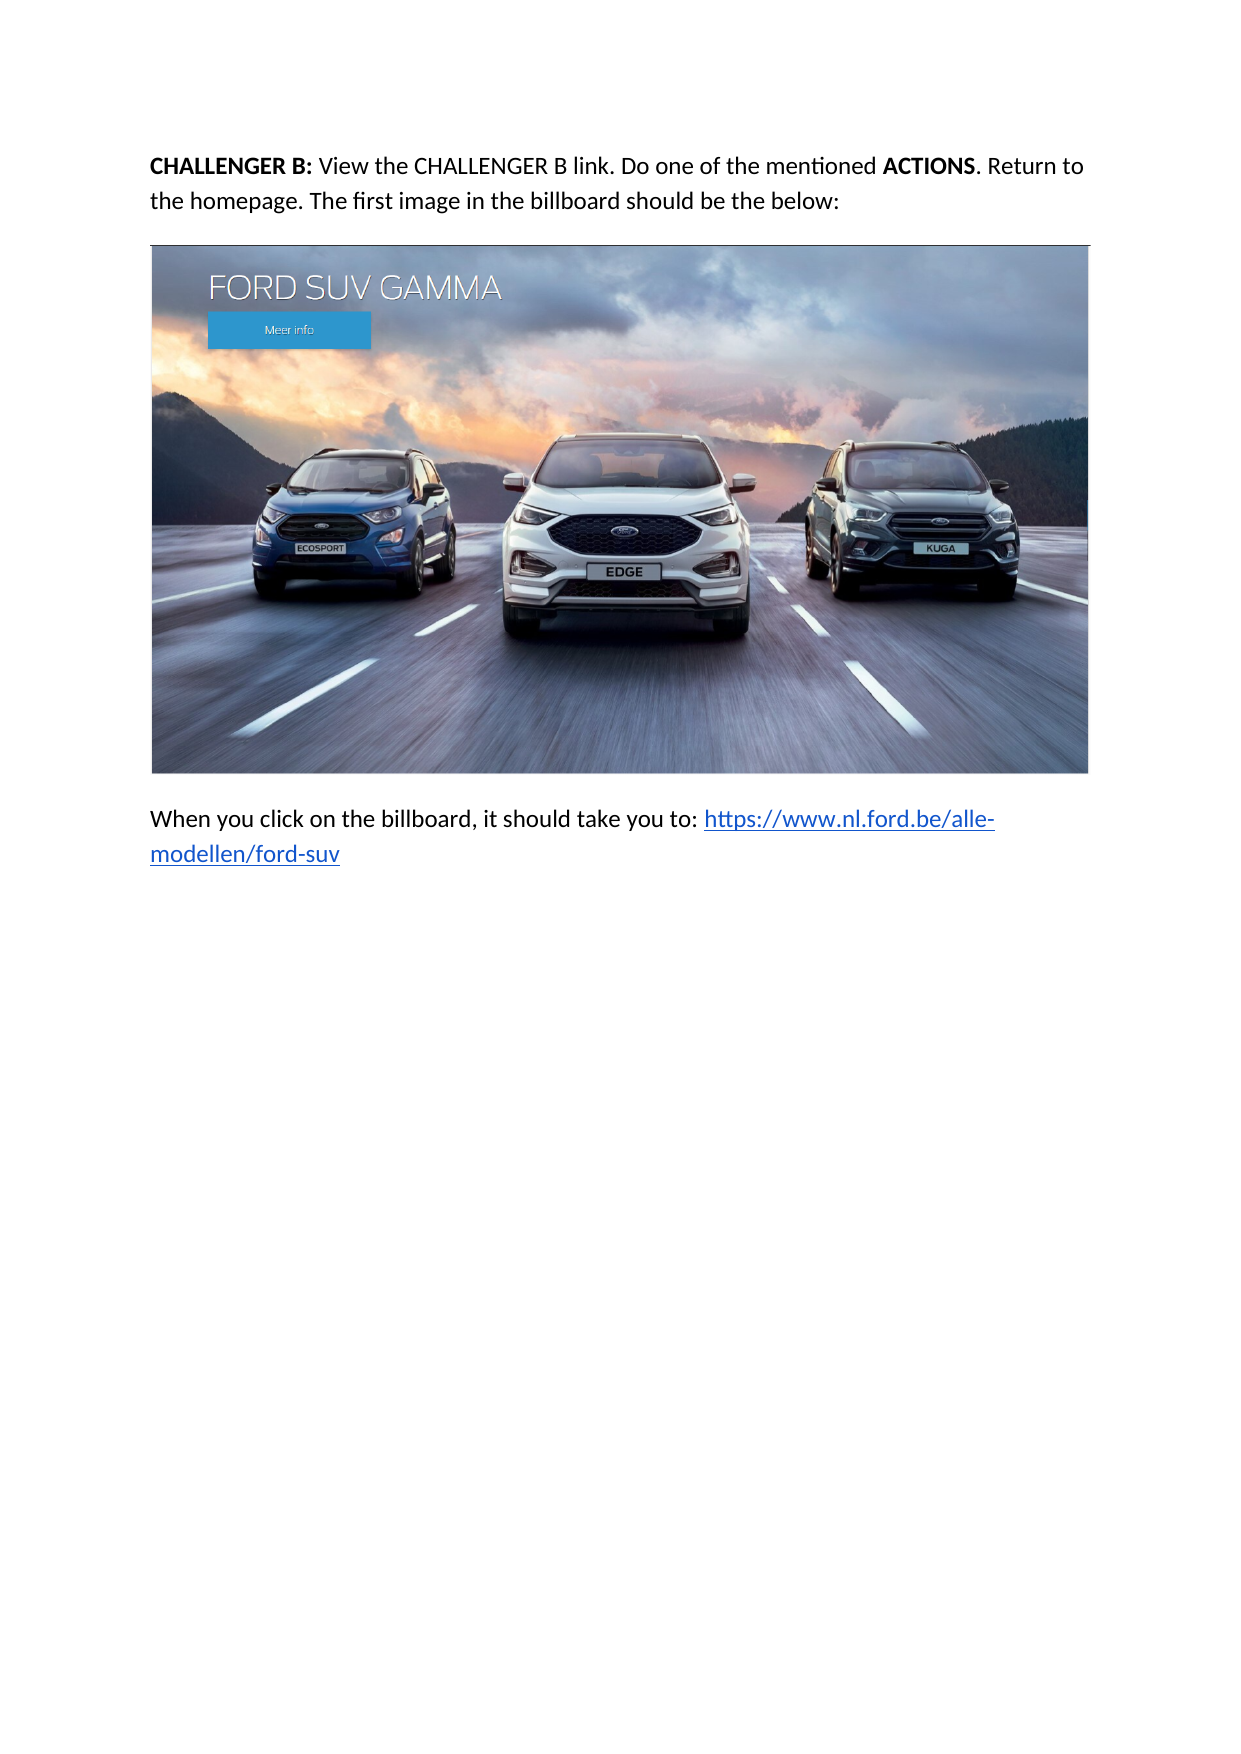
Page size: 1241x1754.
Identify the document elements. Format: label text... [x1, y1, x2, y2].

picture [150, 245, 1091, 775]
text When you click on the billboard, it should take you to: https://www.nl.ford.be/alle-modellen/ford-suv [150, 804, 1090, 869]
text CHALLENGER B: View the CHALLENGER B link. Do one of the mentioned ACTIONS. Return to the homepage. The first image in the billboard should be the below: [150, 150, 1090, 216]
